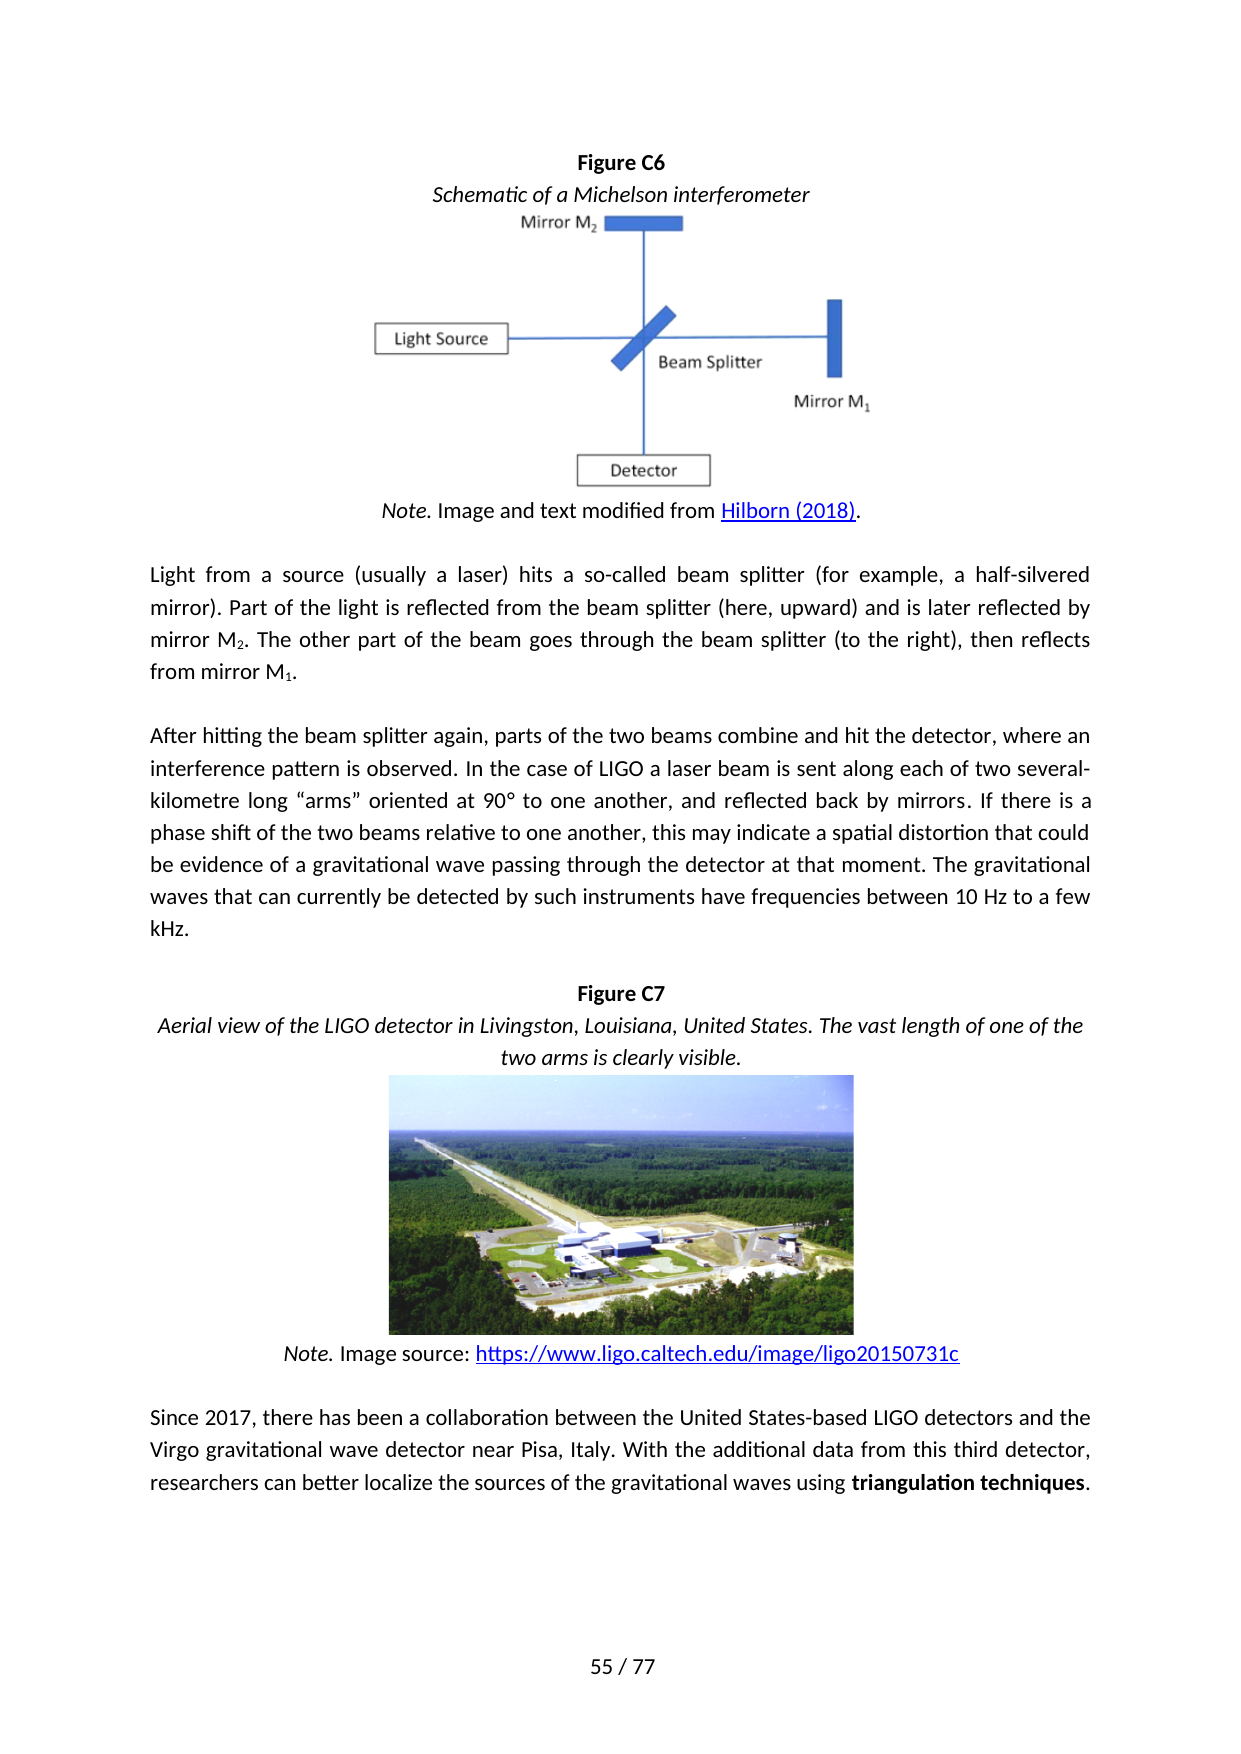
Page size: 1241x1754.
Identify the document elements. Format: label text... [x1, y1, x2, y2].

picture [370, 212, 873, 492]
text Figure C6 [150, 148, 1092, 176]
text Aerial view of the LIGO detector in Livingston, Louisiana, United States. The vast length of one of the two arms is clearly visible. [150, 1011, 1092, 1071]
text Schematic of a Michelson interferometer [150, 180, 1092, 208]
text Since 2017, there has been a collaboration between the United States-based LIGO detectors and the Virgo gravitational wave detector near Pisa, Italy. With the additional data from this third detector, researchers can better localize the sources of the gravitational waves using triangulation techniques. [150, 1403, 1092, 1496]
text Light from a source (usually a laser) hits a so-called beam splitter (for example, a half-silvered mirror). Part of the light is reflected from the beam splitter (here, upward) and is later reflected by mirror M2. The other part of the beam goes through the beam splitter (to the right), then reflects from mirror M1. [150, 561, 1092, 685]
text Note. Image source: https://www.ligo.caltech.edu/image/ligo20150731c [150, 1339, 1092, 1367]
text Figure C7 [150, 979, 1092, 1007]
text After hitting the beam splitter again, parts of the two beams combine and hit the detector, where an interference pattern is observed. In the case of LIGO a laser beam is sent along each of two several-kilometre long “arms” oriented at 90° to one another, and reflected back by mirrors. If there is a phase shift of the two beams relative to one another, this may indicate a spatial distortion that could be evidence of a gravitational wave passing through the detector at that moment. The gravitational waves that can currently be detected by such instruments have frequencies between 10 Hz to a few kHz. [150, 721, 1092, 943]
text Note. Image and text modified from Hilborn (2018). [150, 496, 1092, 524]
